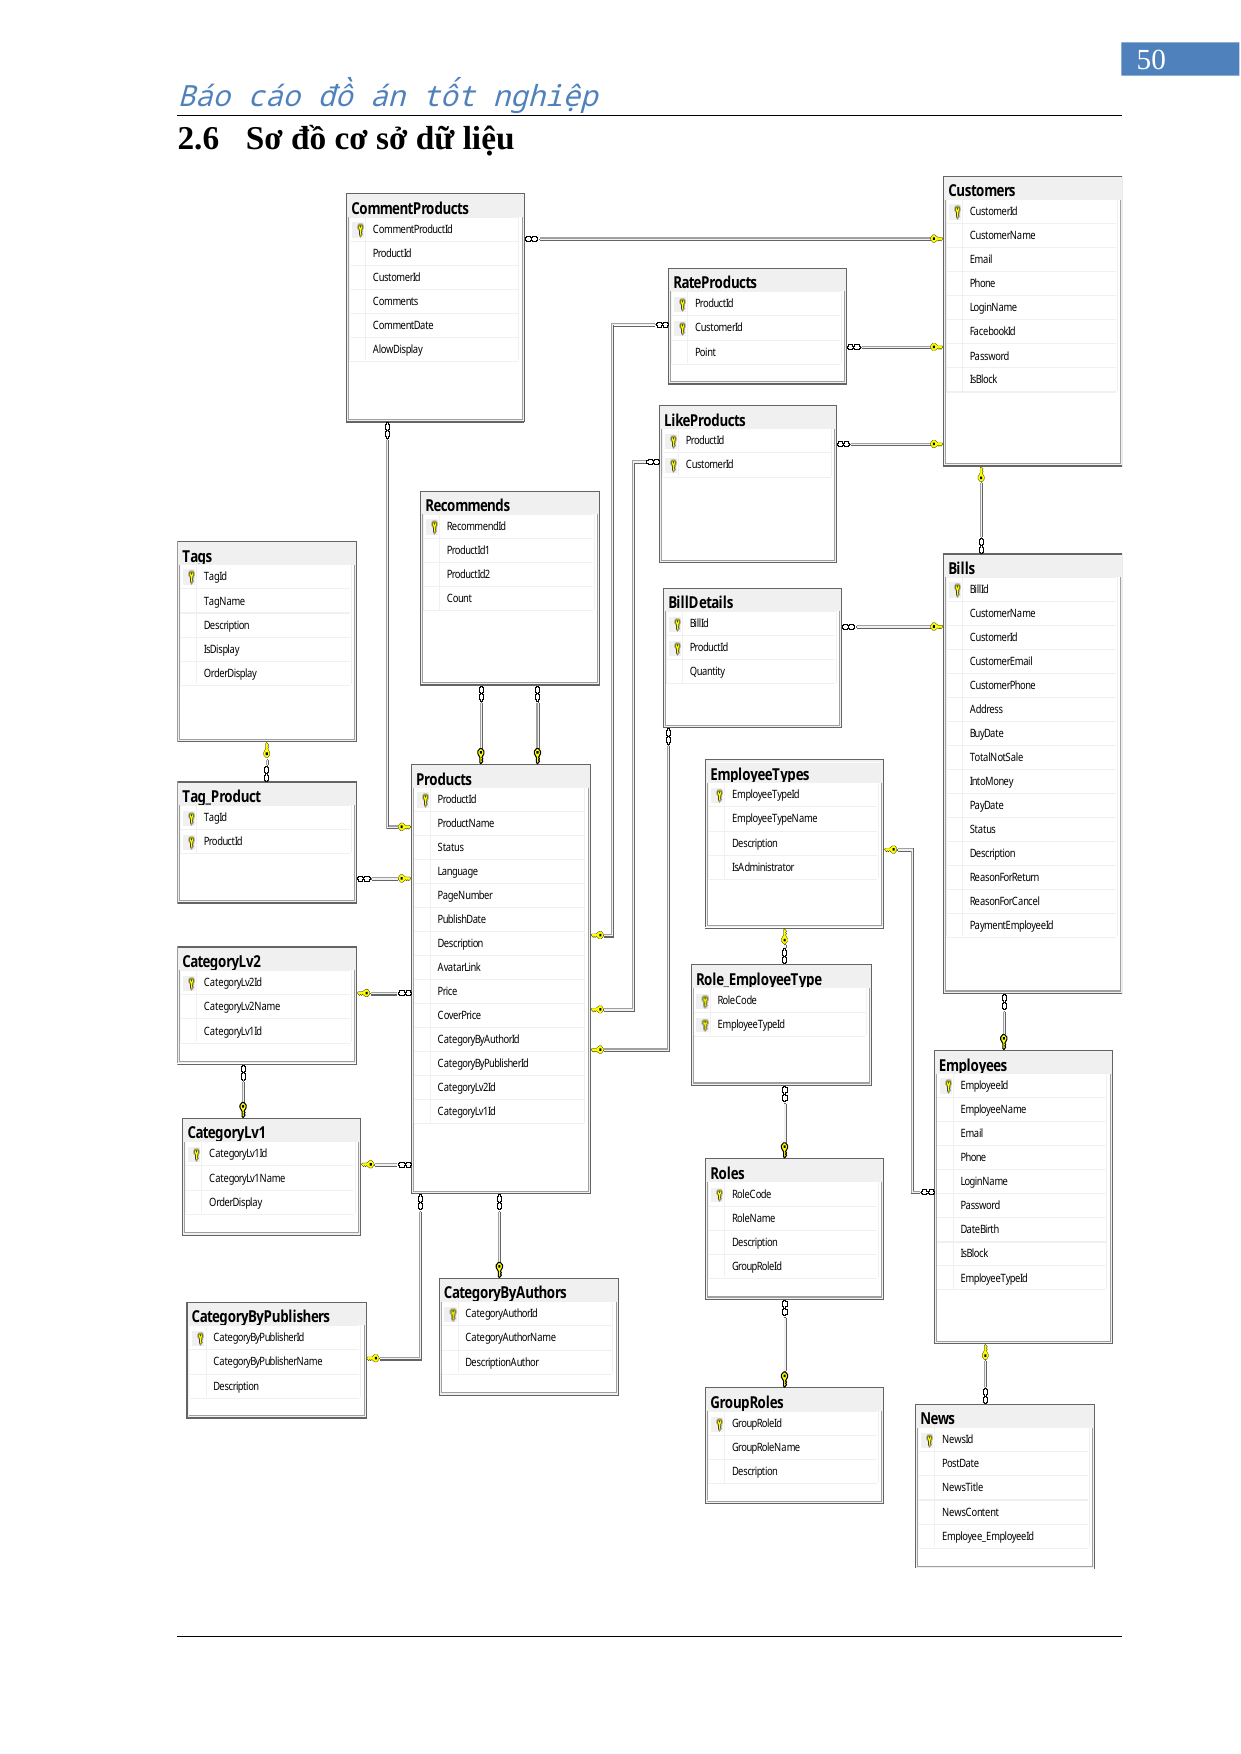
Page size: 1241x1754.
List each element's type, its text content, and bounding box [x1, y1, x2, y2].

subtitle Sơ đồ cơ sở dữ liệu [177, 118, 1122, 156]
